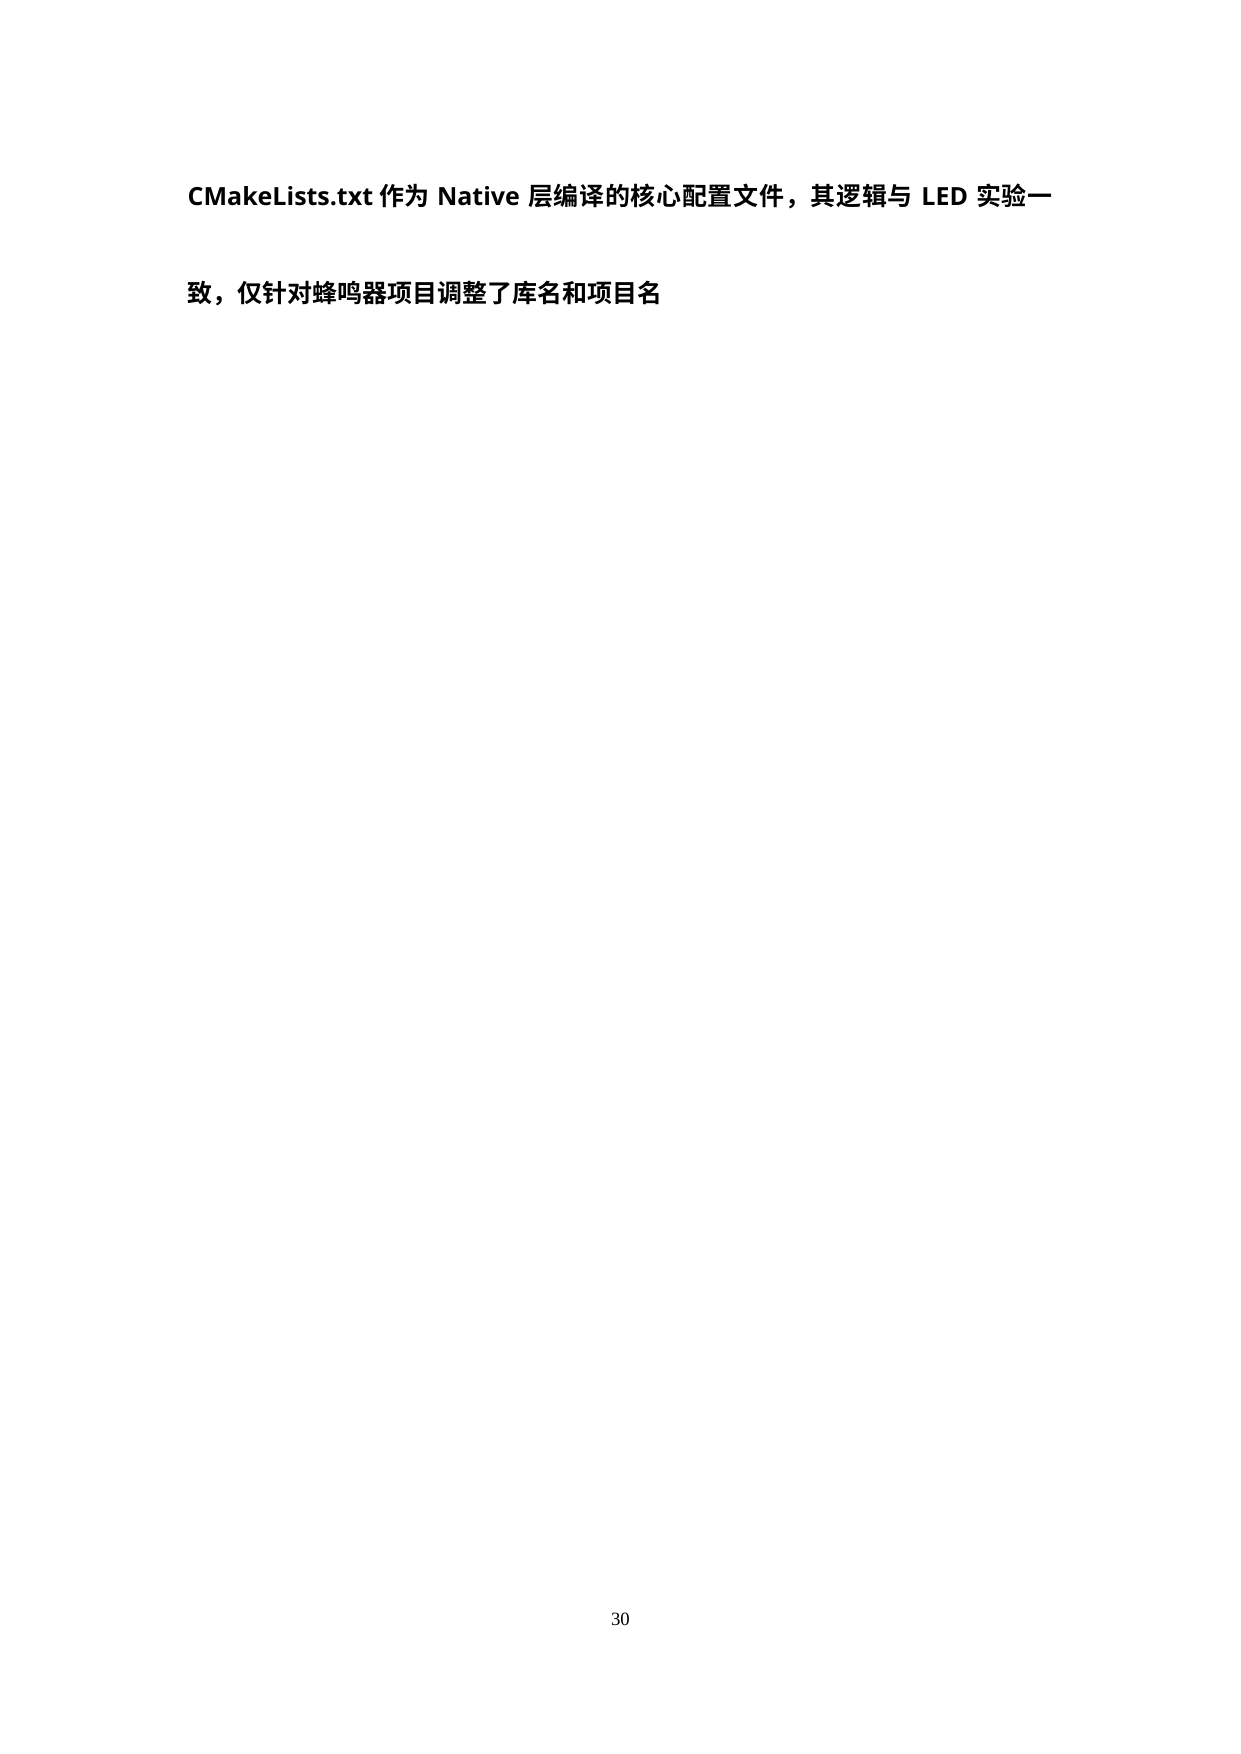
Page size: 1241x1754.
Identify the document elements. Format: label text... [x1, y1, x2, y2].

text CMakeLists.txt作为 Native 层编译的核心配置文件，其逻辑与 LED 实验一致，仅针对蜂鸣器项目调整了库名和项目名 [187, 162, 1053, 324]
